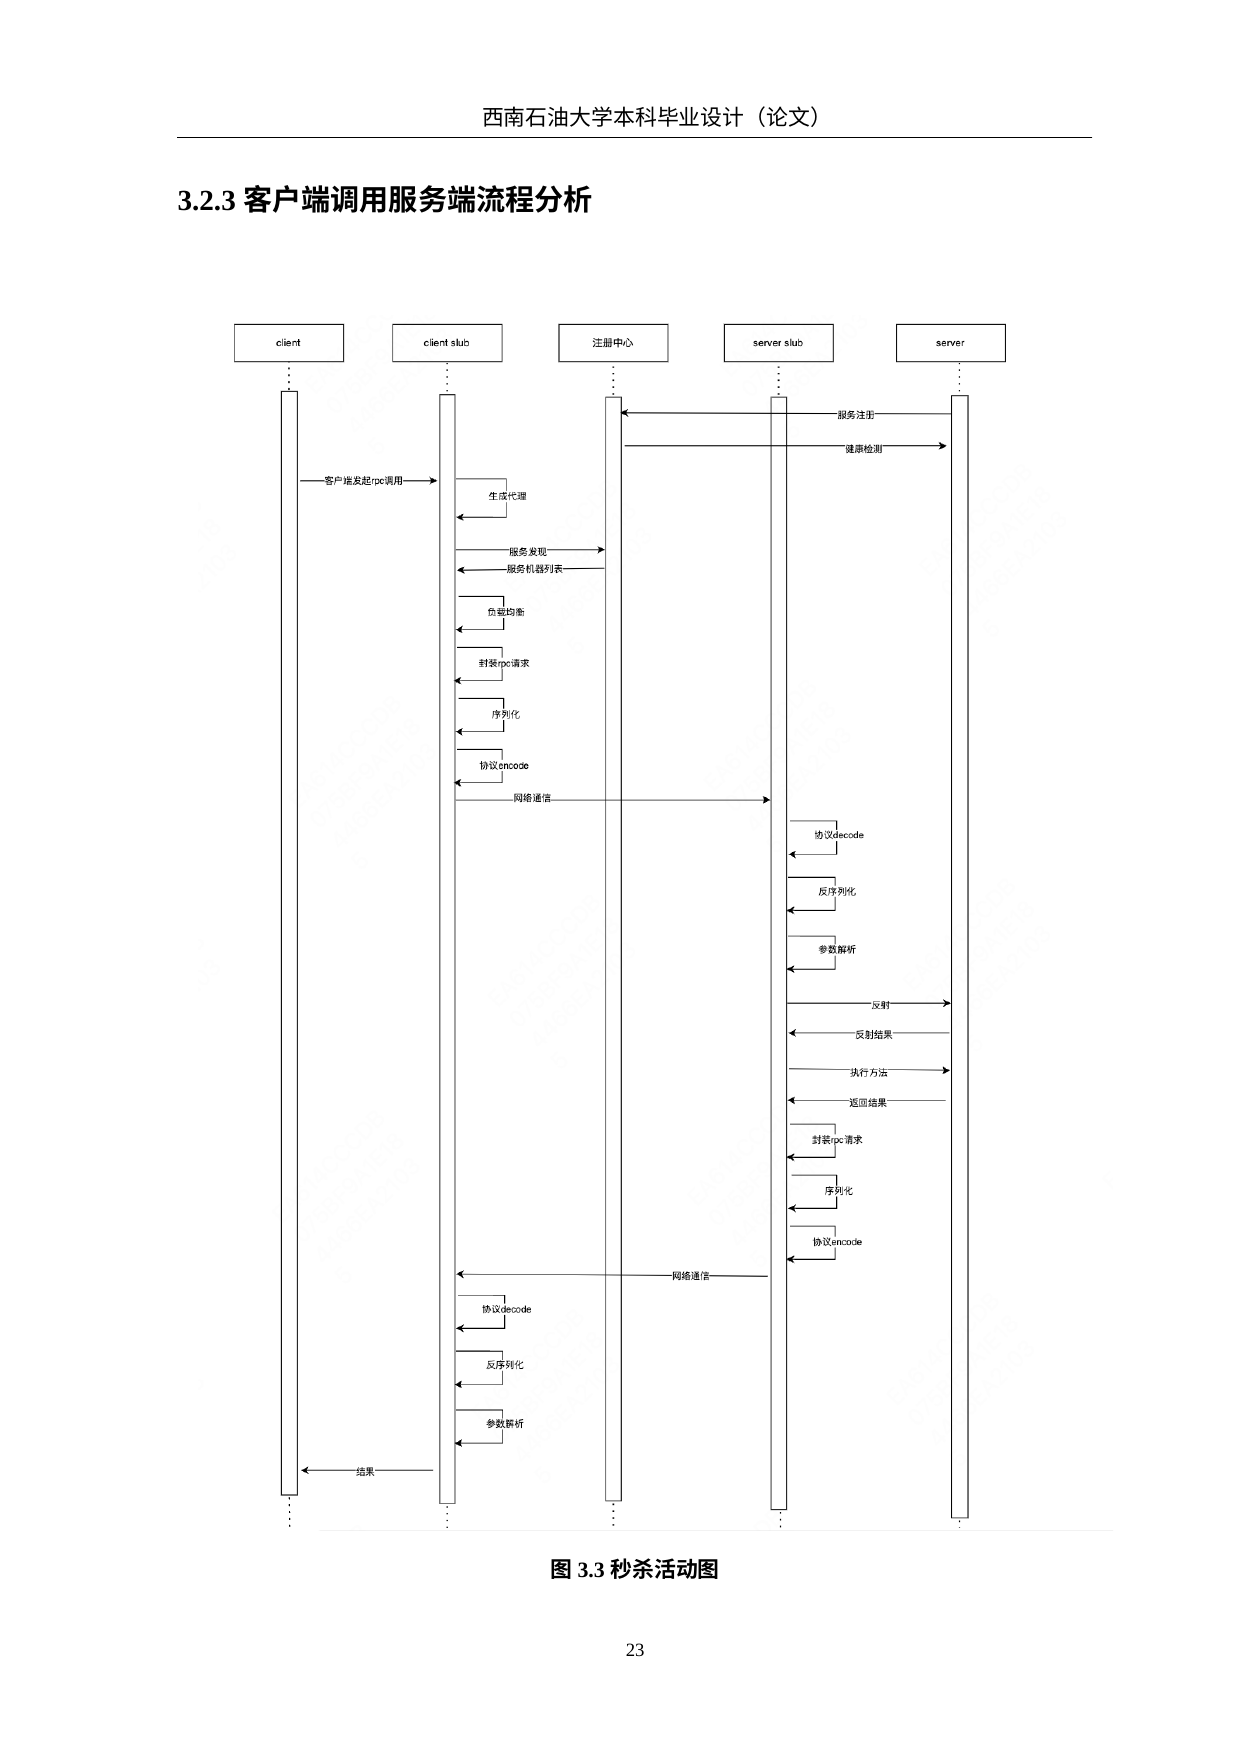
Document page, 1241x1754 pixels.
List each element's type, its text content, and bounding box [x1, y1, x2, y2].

text 图 3.3 秒杀活动图 [177, 1551, 1092, 1585]
subtitle 客户端调用服务端流程分析 [177, 164, 1092, 232]
picture [197, 315, 1114, 1531]
